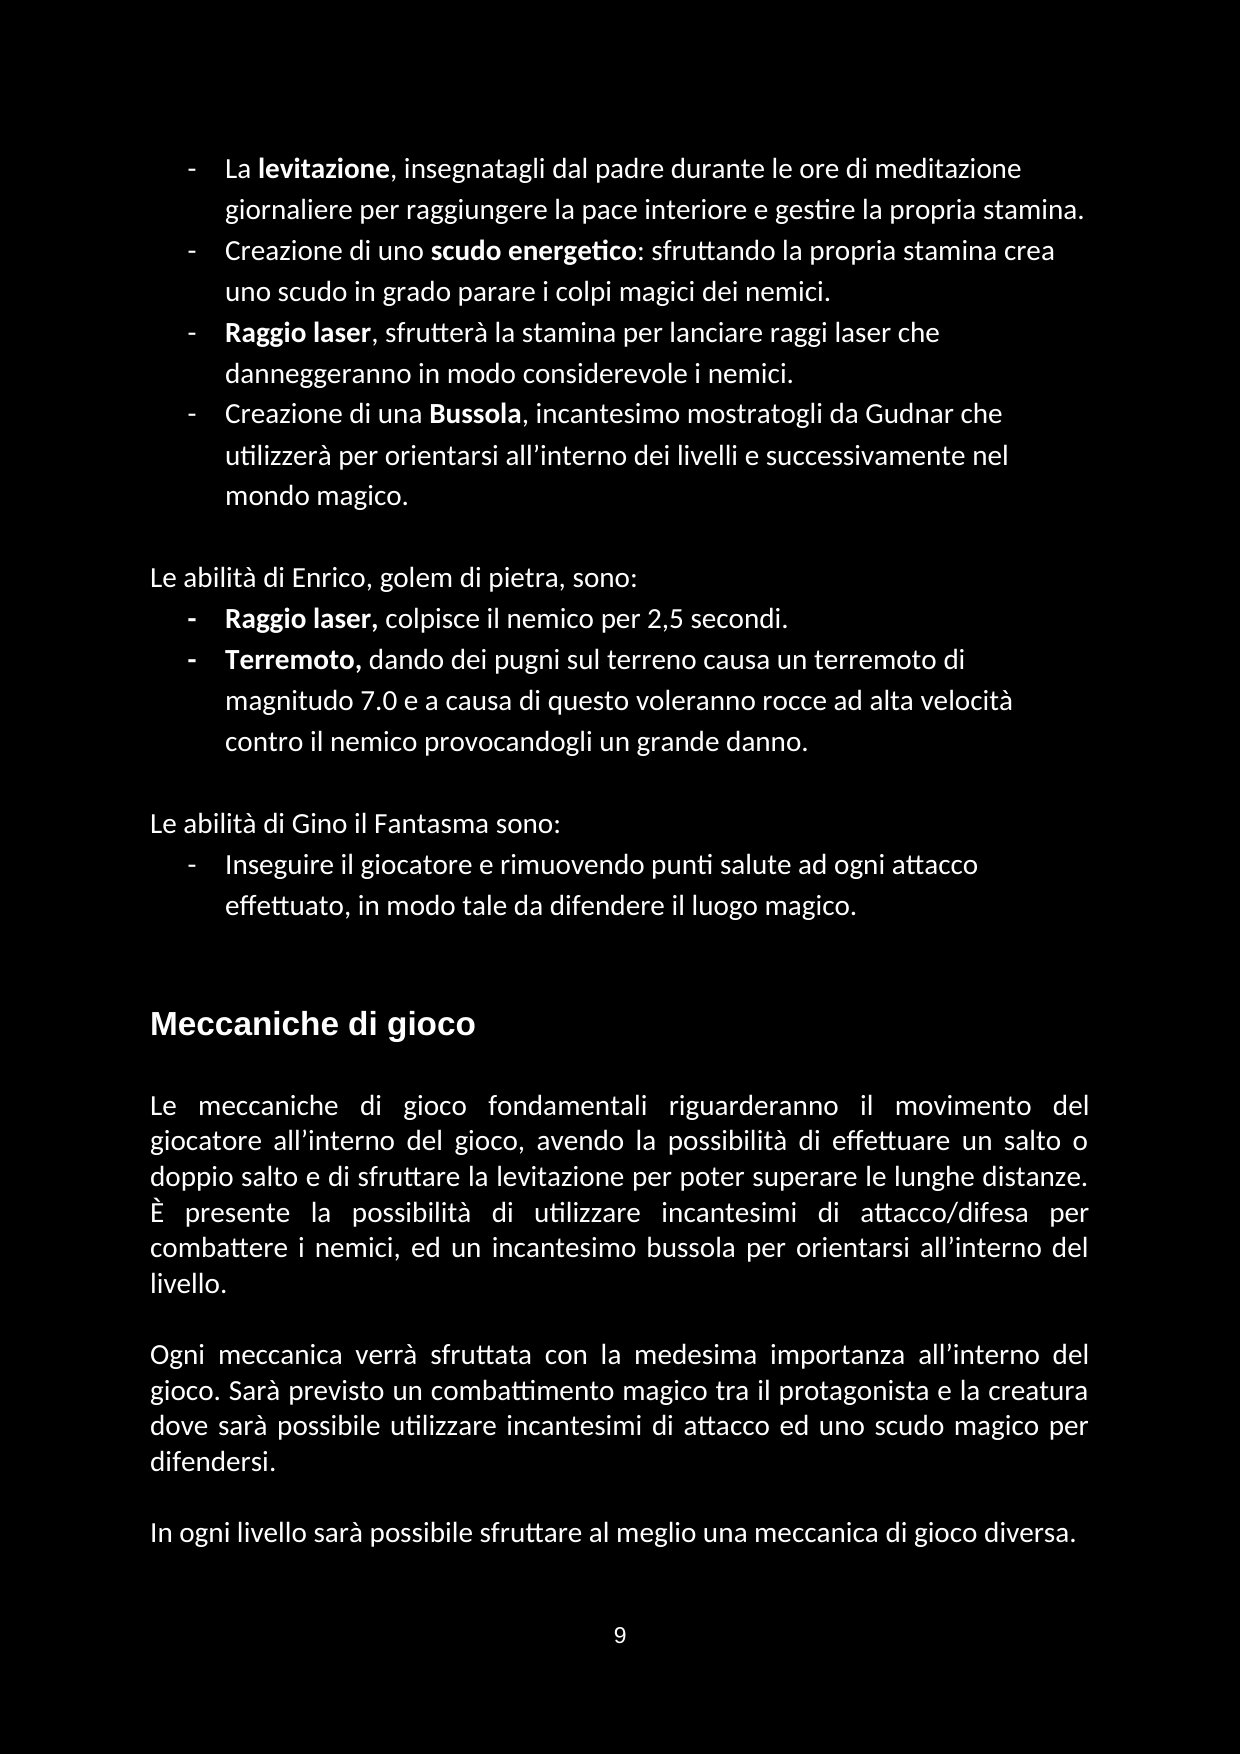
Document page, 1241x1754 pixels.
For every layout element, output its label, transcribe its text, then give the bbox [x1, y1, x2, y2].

text Le abilità di Enrico, golem di pietra, sono: [150, 559, 1090, 595]
list Creazione di una Bussola, incantesimo mostratogli da Gudnar che utilizzerà per orientarsi all’interno dei livelli e successivamente nel mondo magico. [187, 396, 1090, 513]
text In ogni livello sarà possibile sfruttare al meglio una meccanica di gioco diversa. [150, 1514, 1090, 1550]
list Terremoto, dando dei pugni sul terreno causa un terremoto di magnitudo 7.0 e a causa di questo voleranno rocce ad alta velocità contro il nemico provocandogli un grande danno. [187, 641, 1090, 759]
subtitle Meccaniche di gioco [150, 1004, 1090, 1042]
list Raggio laser, colpisce il nemico per 2,5 secondi. [187, 600, 1090, 636]
text Le abilità di Gino il Fantasma sono: [150, 805, 1090, 841]
list Raggio laser, sfrutterà la stamina per lanciare raggi laser che danneggeranno in modo considerevole i nemici. [187, 314, 1090, 390]
list Inseguire il giocatore e rimuovendo punti salute ad ogni attacco effettuato, in modo tale da difendere il luogo magico. [187, 846, 1090, 922]
text Ogni meccanica verrà sfruttata con la medesima importanza all’interno del gioco. Sarà previsto un combattimento magico tra il protagonista e la creatura dove sarà possibile utilizzare incantesimi di attacco ed uno scudo magico per difendersi. [150, 1336, 1090, 1479]
list La levitazione, insegnatagli dal padre durante le ore di meditazione giornaliere per raggiungere la pace interiore e gestire la propria stamina. [187, 150, 1090, 227]
list Creazione di uno scudo energetico: sfruttando la propria stamina crea uno scudo in grado parare i colpi magici dei nemici. [187, 232, 1090, 308]
text Le meccaniche di gioco fondamentali riguarderanno il movimento del giocatore all’interno del gioco, avendo la possibilità di effettuare un salto o doppio salto e di sfruttare la levitazione per poter superare le lunghe distanze. È presente la possibilità di utilizzare incantesimi di attacco/difesa per combattere i nemici, ed un incantesimo bussola per orientarsi all’interno del livello. [150, 1087, 1090, 1301]
